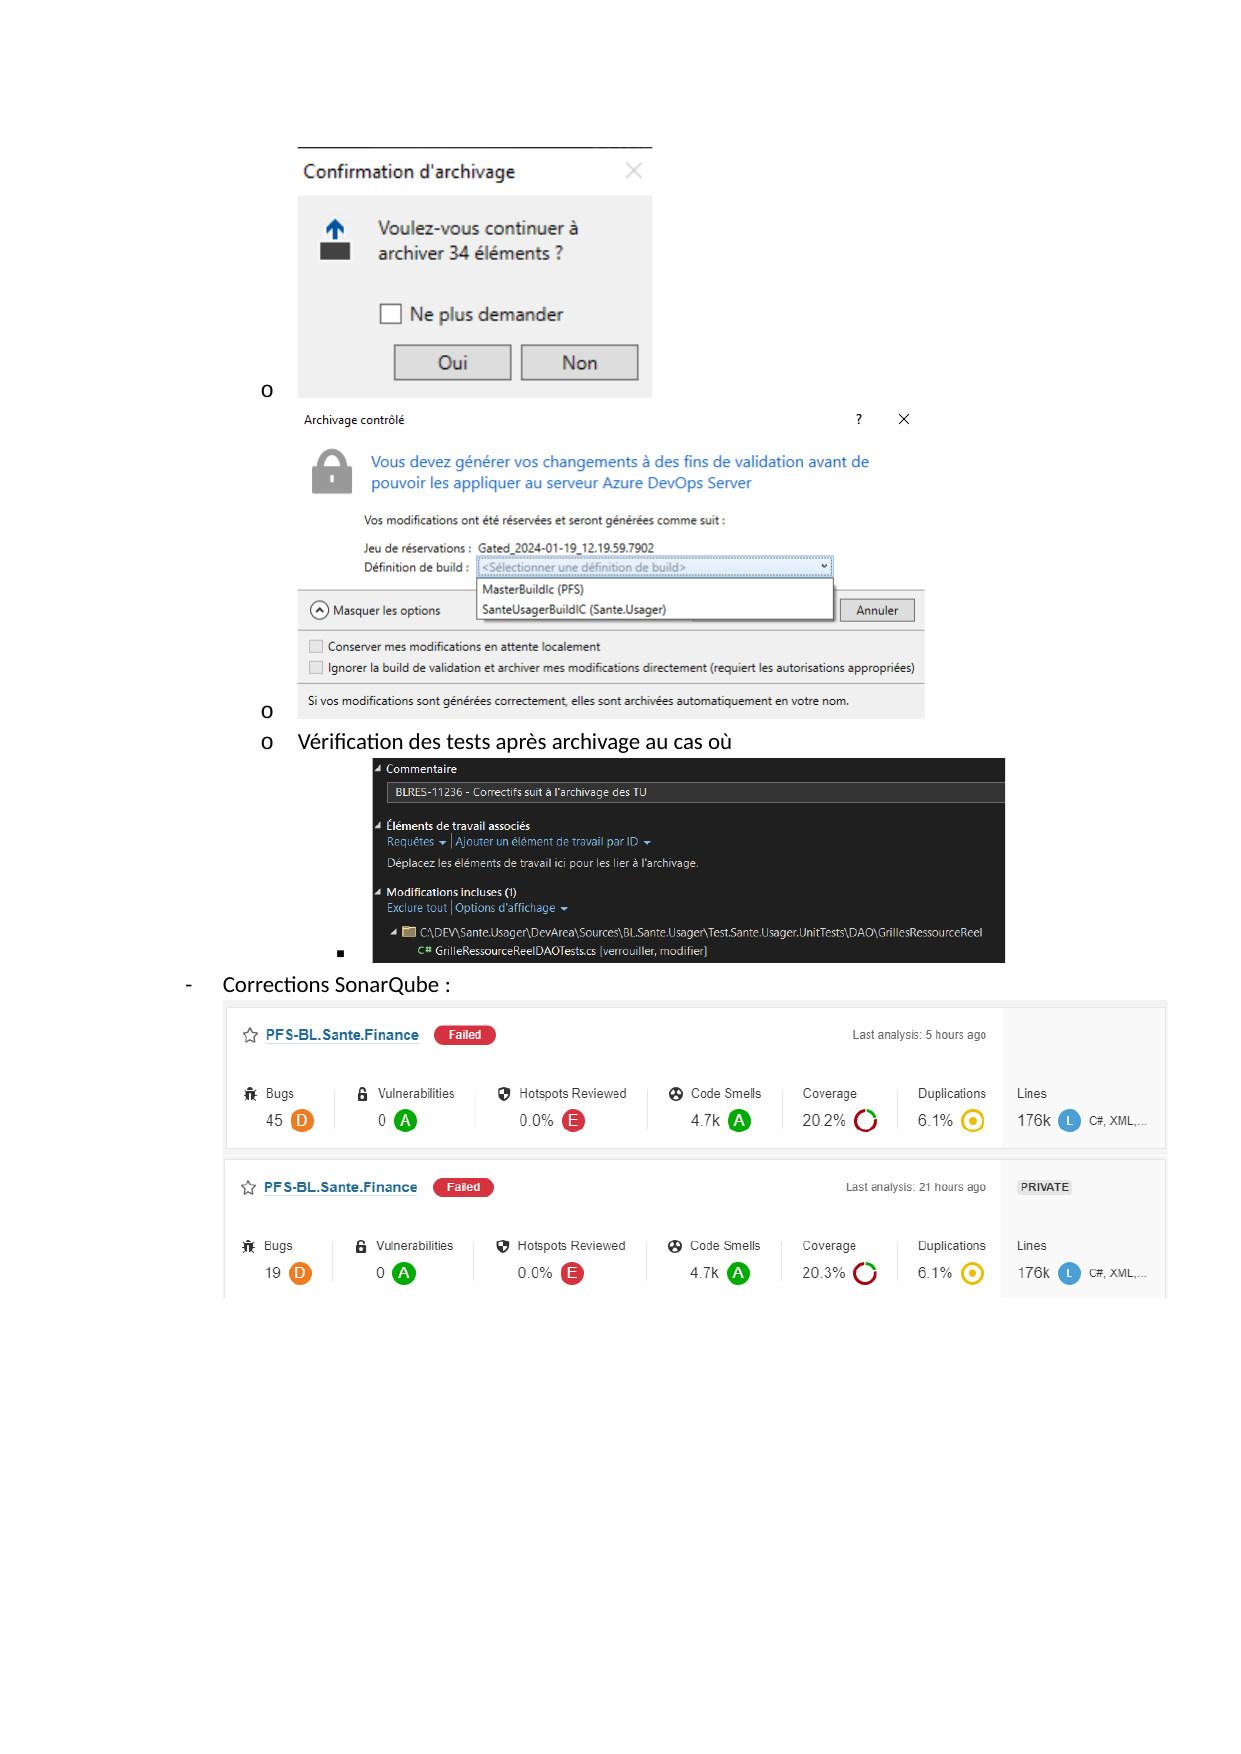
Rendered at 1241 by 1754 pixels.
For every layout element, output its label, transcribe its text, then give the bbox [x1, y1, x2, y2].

list Vérification des tests après archivage au cas où [260, 727, 1093, 756]
picture [297, 406, 925, 719]
list Corrections SonarQube : [185, 970, 1093, 998]
picture [297, 147, 653, 398]
picture [222, 1000, 1168, 1155]
picture [372, 758, 1005, 963]
picture [222, 1156, 1168, 1298]
